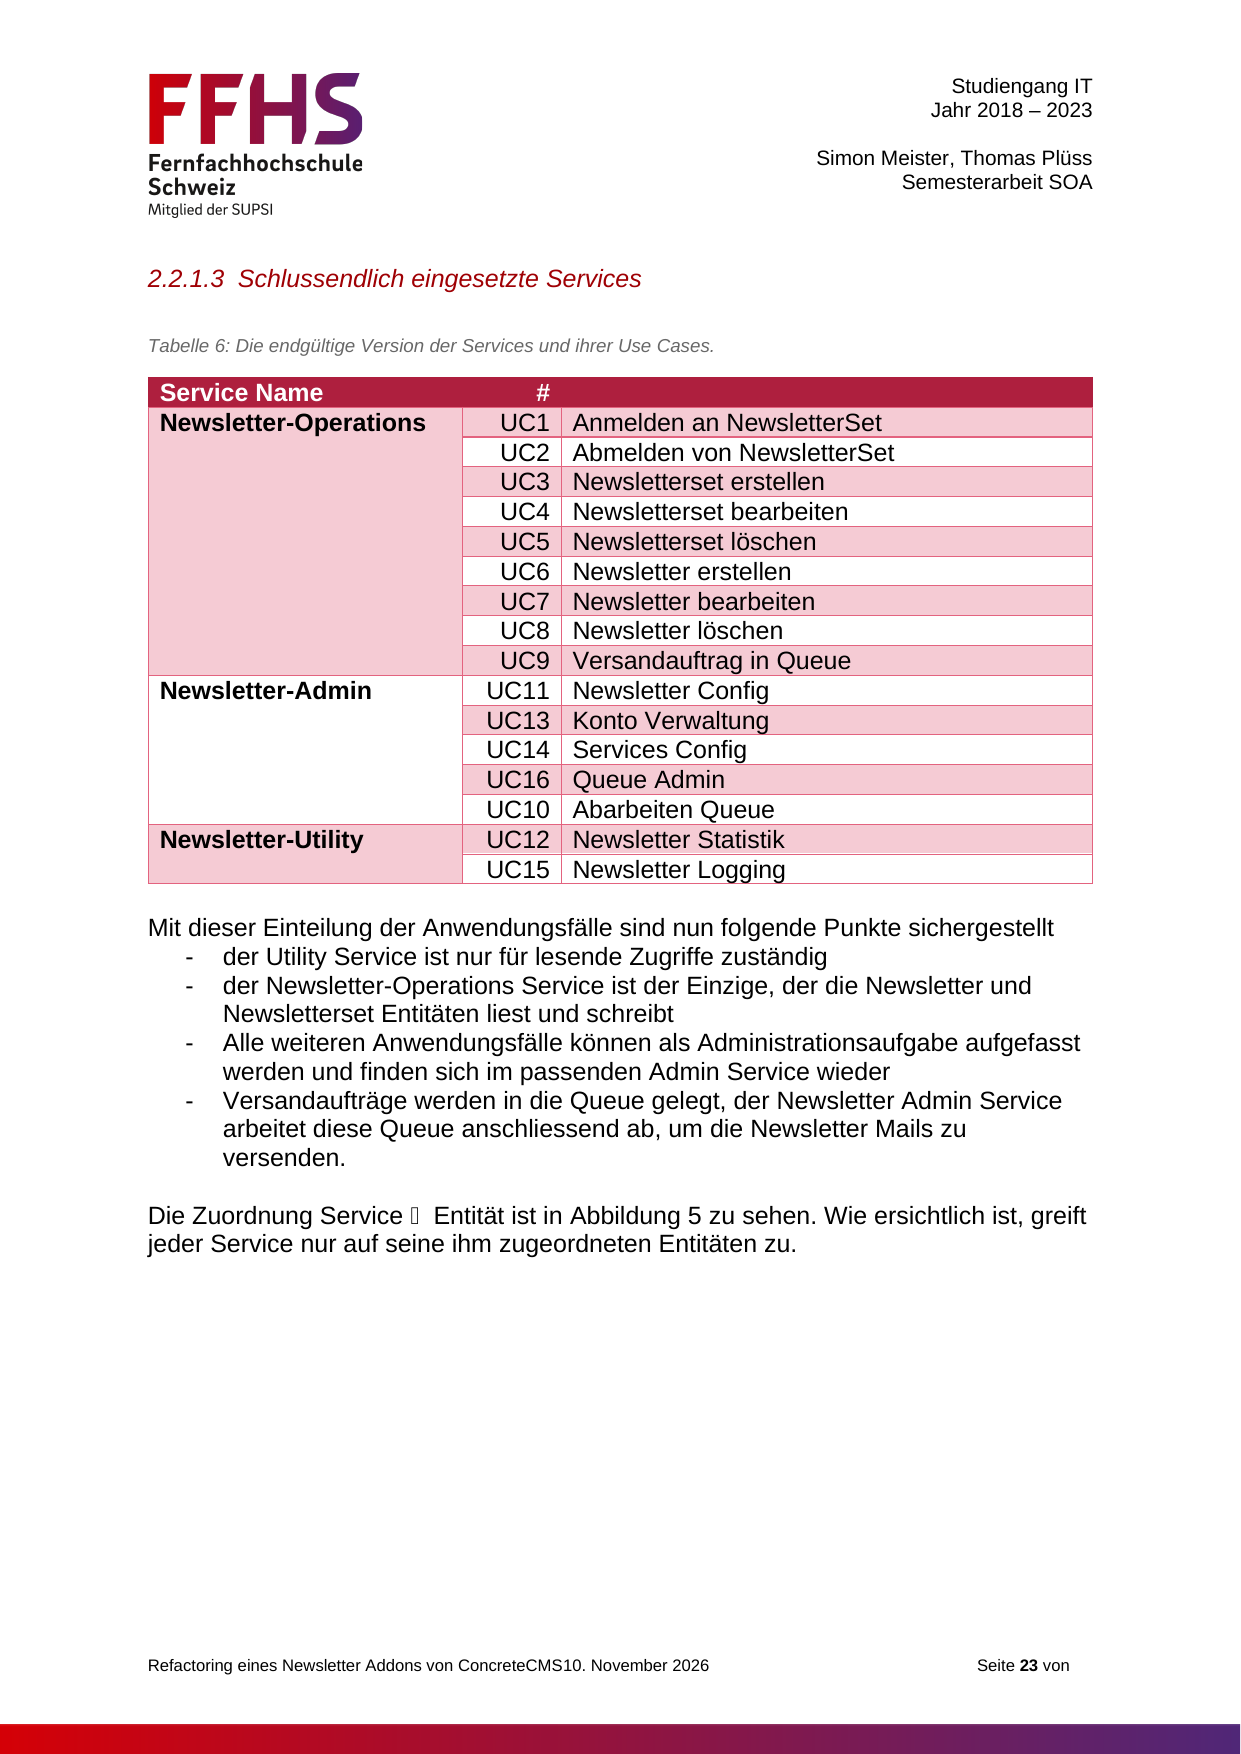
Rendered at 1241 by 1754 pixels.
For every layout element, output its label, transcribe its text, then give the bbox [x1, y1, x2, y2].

table_cell UC12 [463, 825, 561, 853]
table_cell UC15 [463, 855, 561, 883]
table_cell Newsletter-Admin [149, 676, 462, 824]
table_cell UC14 [463, 735, 561, 764]
subtitle Schlussendlich eingesetzte Services [148, 264, 1092, 293]
text Mit dieser Einteilung der Anwendungsfälle sind nun folgende Punkte sichergestellt [148, 913, 1092, 942]
picture [148, 73, 363, 218]
table_cell UC2 [463, 438, 561, 466]
table_cell Versandauftrag in Queue [562, 646, 1092, 675]
table_cell UC16 [463, 765, 561, 794]
table_cell Queue Admin [562, 765, 1092, 794]
table_cell Konto Verwaltung [562, 706, 1092, 734]
table_header # [463, 378, 561, 407]
table_cell Newsletterset erstellen [562, 467, 1092, 496]
table_cell Newsletter-Utility [149, 825, 462, 883]
table_cell Newsletter Statistik [562, 825, 1092, 853]
table_cell UC5 [463, 527, 561, 556]
table_cell UC7 [463, 586, 561, 615]
table_cell UC13 [463, 706, 561, 734]
table_cell UC4 [463, 497, 561, 526]
table_cell Abarbeiten Queue [562, 795, 1092, 824]
list Versandaufträge werden in die Queue gelegt, der Newsletter Admin Service arbeitet diese Queue anschliessend ab, um die Newsletter Mails zu versenden. [185, 1086, 1092, 1172]
table_header Service Name [149, 378, 462, 407]
table_cell UC1 [463, 408, 561, 436]
text Die Zuordnung Service Entität ist in Abbildung 5 zu sehen. Wie ersichtlich ist, greift jeder Service nur auf seine ihm zugeordneten Entitäten zu. [148, 1201, 1092, 1258]
text Tabelle : Die endgültige Version der Services und ihrer Use Cases. [148, 334, 1092, 356]
table_cell UC11 [463, 676, 561, 704]
list der Newsletter-Operations Service ist der Einzige, der die Newsletter und Newsletterset Entitäten liest und schreibt [185, 971, 1092, 1028]
list Alle weiteren Anwendungsfälle können als Administrationsaufgabe aufgefasst werden und finden sich im passenden Admin Service wieder [185, 1028, 1092, 1086]
table_cell Newsletter-Operations [149, 408, 462, 675]
picture [0, 1724, 1241, 1754]
table_cell Anmelden an NewsletterSet [562, 408, 1092, 436]
table_cell UC6 [463, 557, 561, 585]
table_cell Newsletterset bearbeiten [562, 497, 1092, 526]
table_cell Newsletter erstellen [562, 557, 1092, 585]
table_cell Newsletterset löschen [562, 527, 1092, 556]
table_cell Abmelden von NewsletterSet [562, 438, 1092, 466]
table_cell Newsletter Logging [562, 855, 1092, 883]
table_cell UC9 [463, 646, 561, 675]
list der Utility Service ist nur für lesende Zugriffe zuständig [185, 942, 1092, 971]
table_cell UC3 [463, 467, 561, 496]
table_cell UC8 [463, 616, 561, 645]
table_cell Services Config [562, 735, 1092, 764]
table_header [562, 378, 1092, 407]
table_cell UC10 [463, 795, 561, 824]
table_cell Newsletter bearbeiten [562, 586, 1092, 615]
table_cell Newsletter Config [562, 676, 1092, 704]
table_cell Newsletter löschen [562, 616, 1092, 645]
